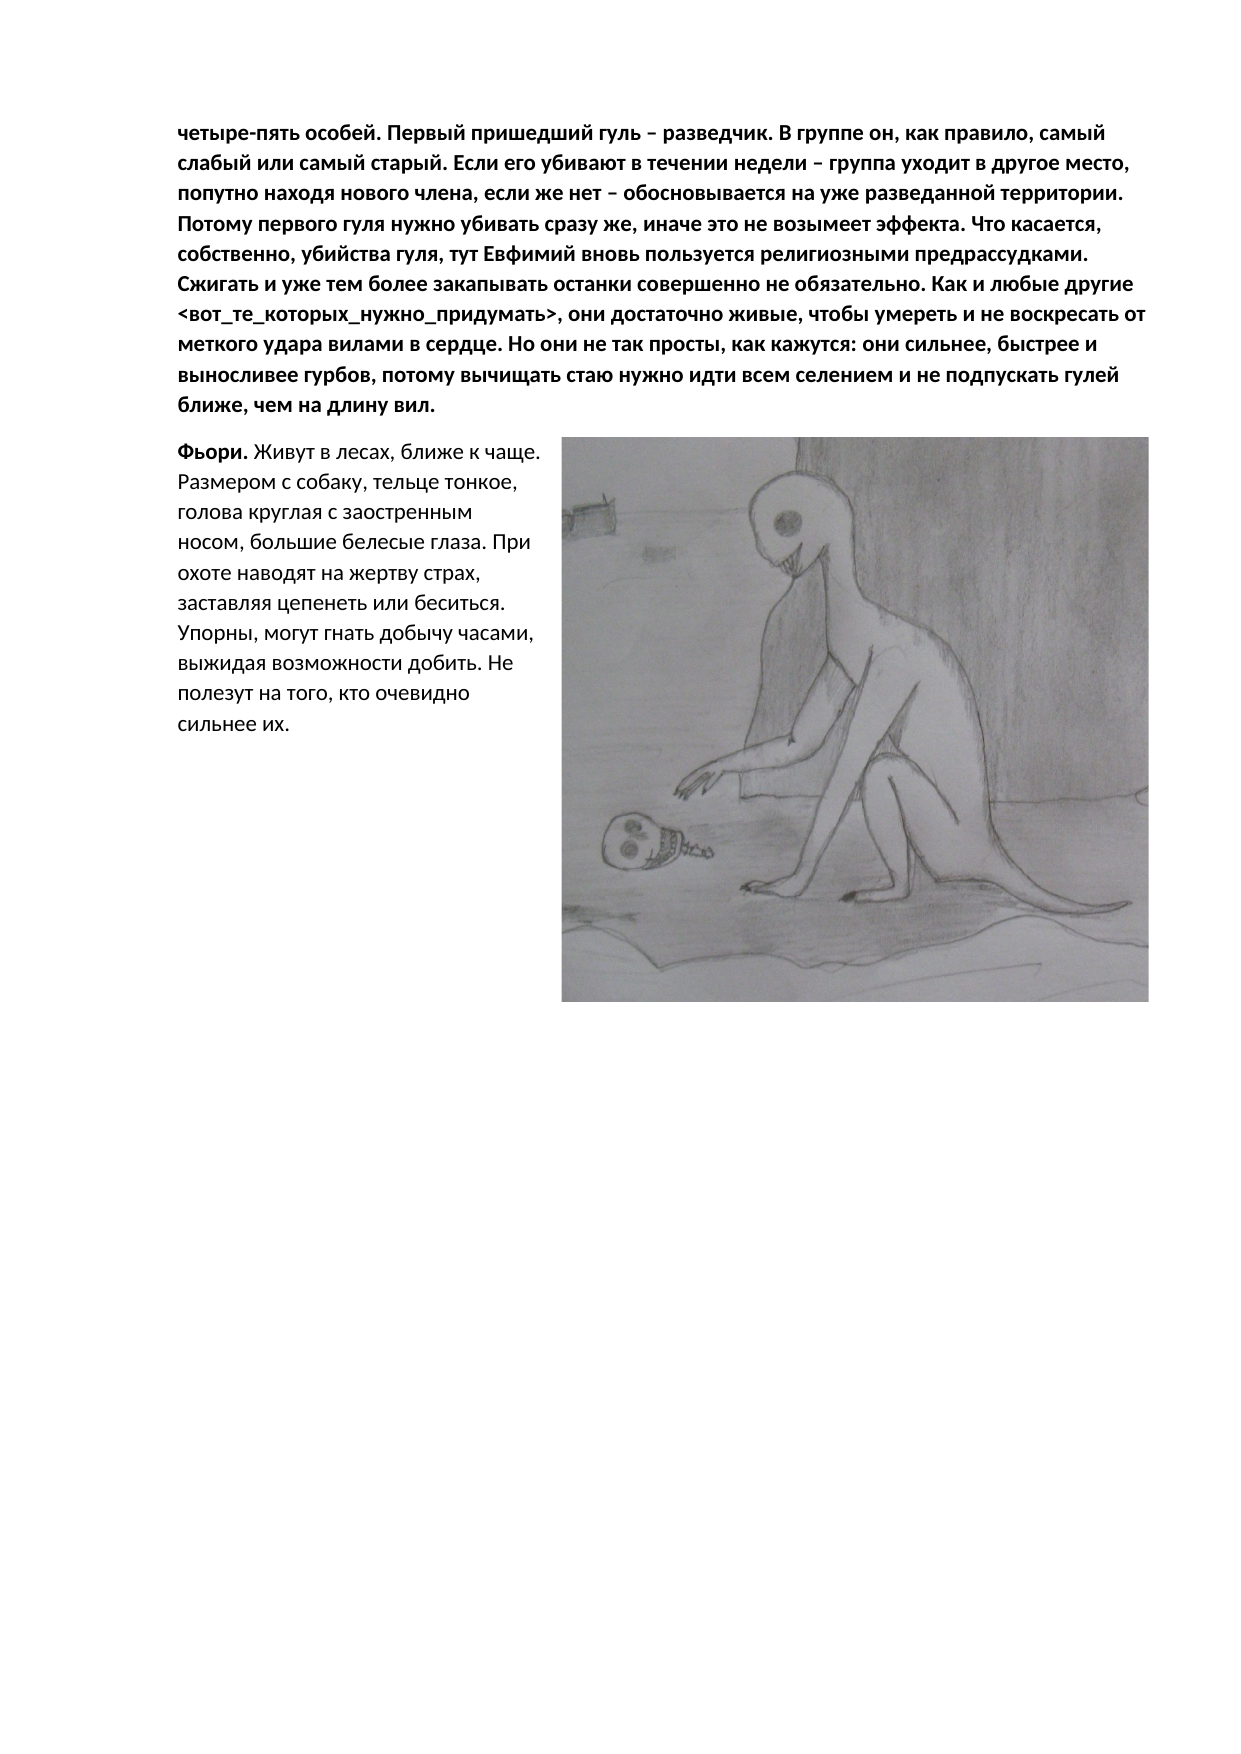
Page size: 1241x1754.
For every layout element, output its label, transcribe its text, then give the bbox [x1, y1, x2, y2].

text Фьори. Живут в лесах, ближе к чаще. Размером с собаку, тельце тонкое, голова круглая с заостренным носом, большие белесые глаза. При охоте наводят на жертву страх, заставляя цепенеть или беситься. Упорны, могут гнать добычу часами, выжидая возможности добить. Не полезут на того, кто очевидно сильнее их. [177, 437, 561, 737]
picture [561, 437, 1152, 1005]
